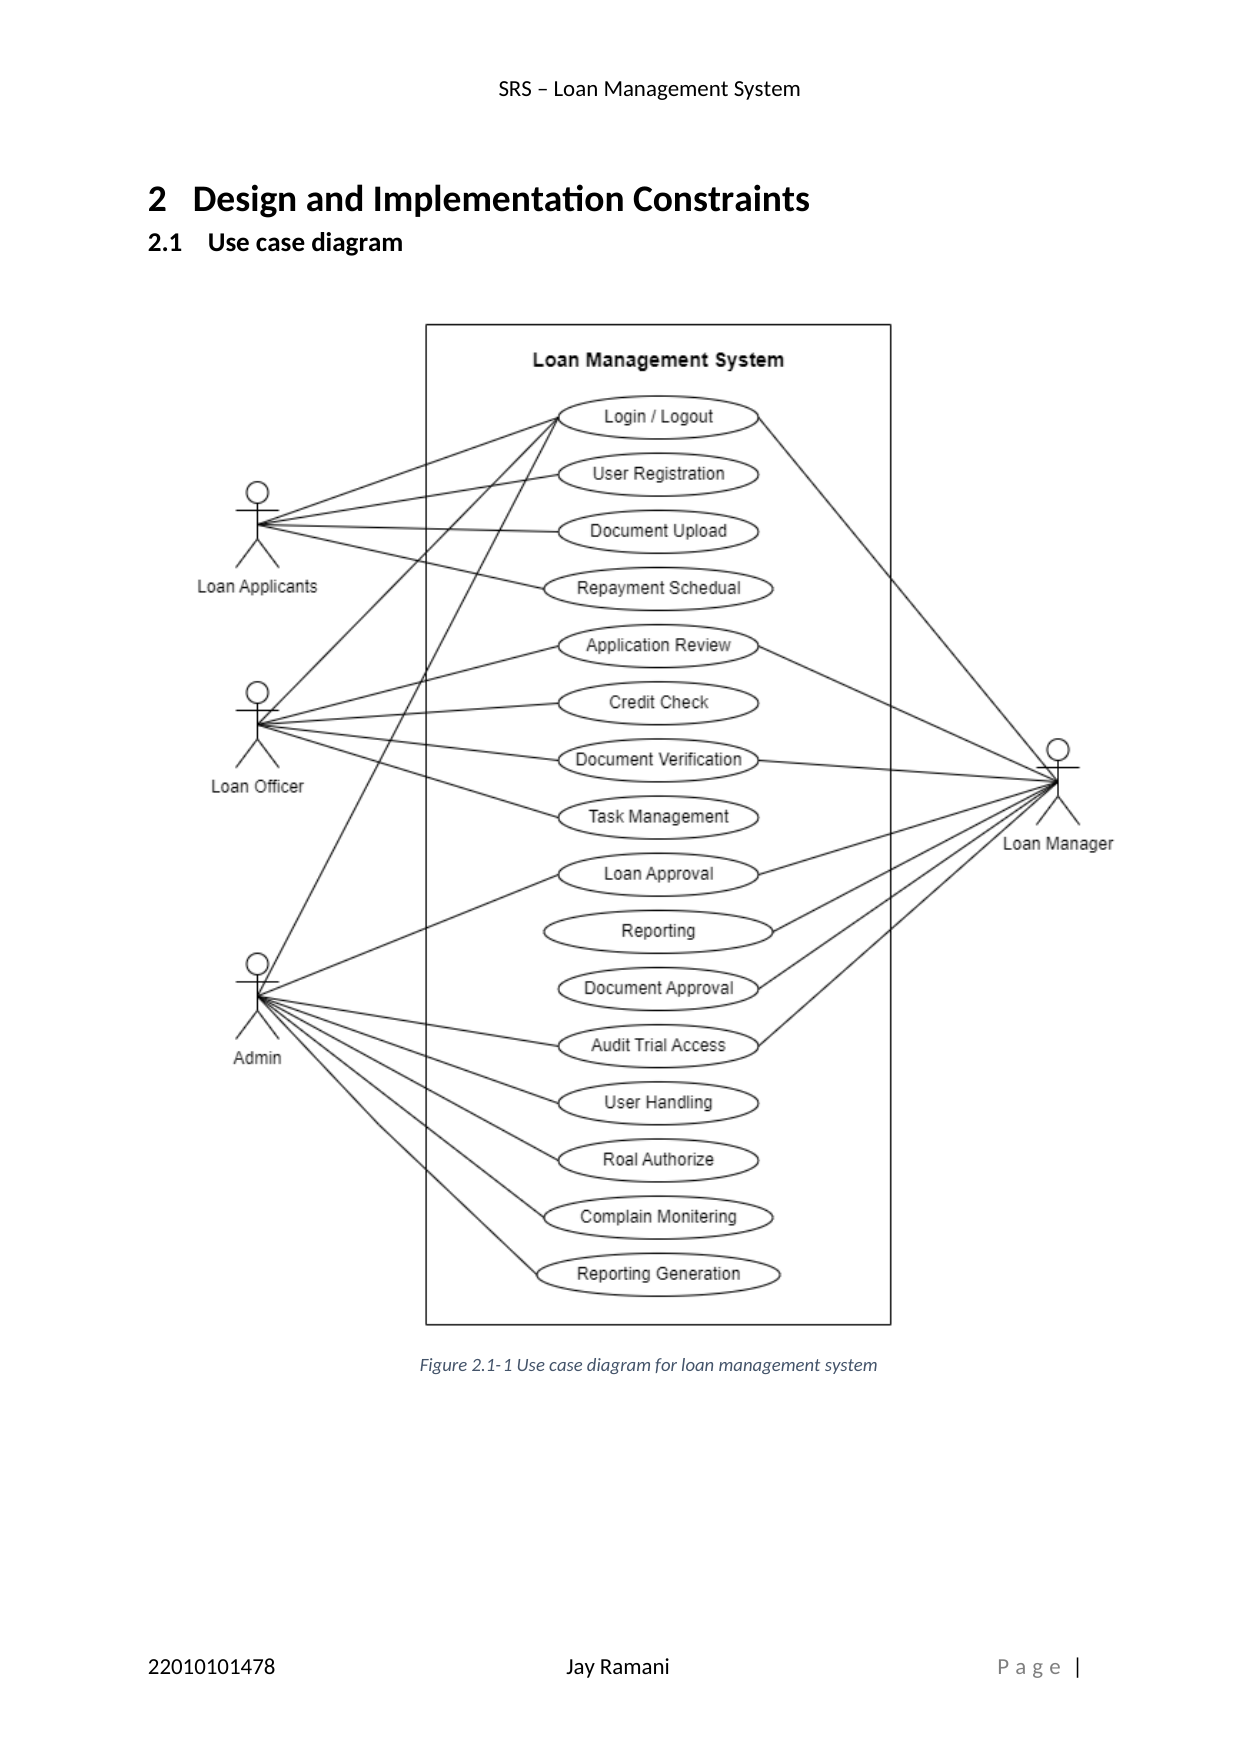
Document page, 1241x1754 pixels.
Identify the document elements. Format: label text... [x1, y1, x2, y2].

subtitle Use case diagram [148, 225, 1152, 258]
subtitle Design and Implementation Constraints [148, 175, 1152, 221]
picture [177, 286, 1122, 1354]
text Figure 2.1-1 Use case diagram for loan management system [148, 1353, 1152, 1376]
